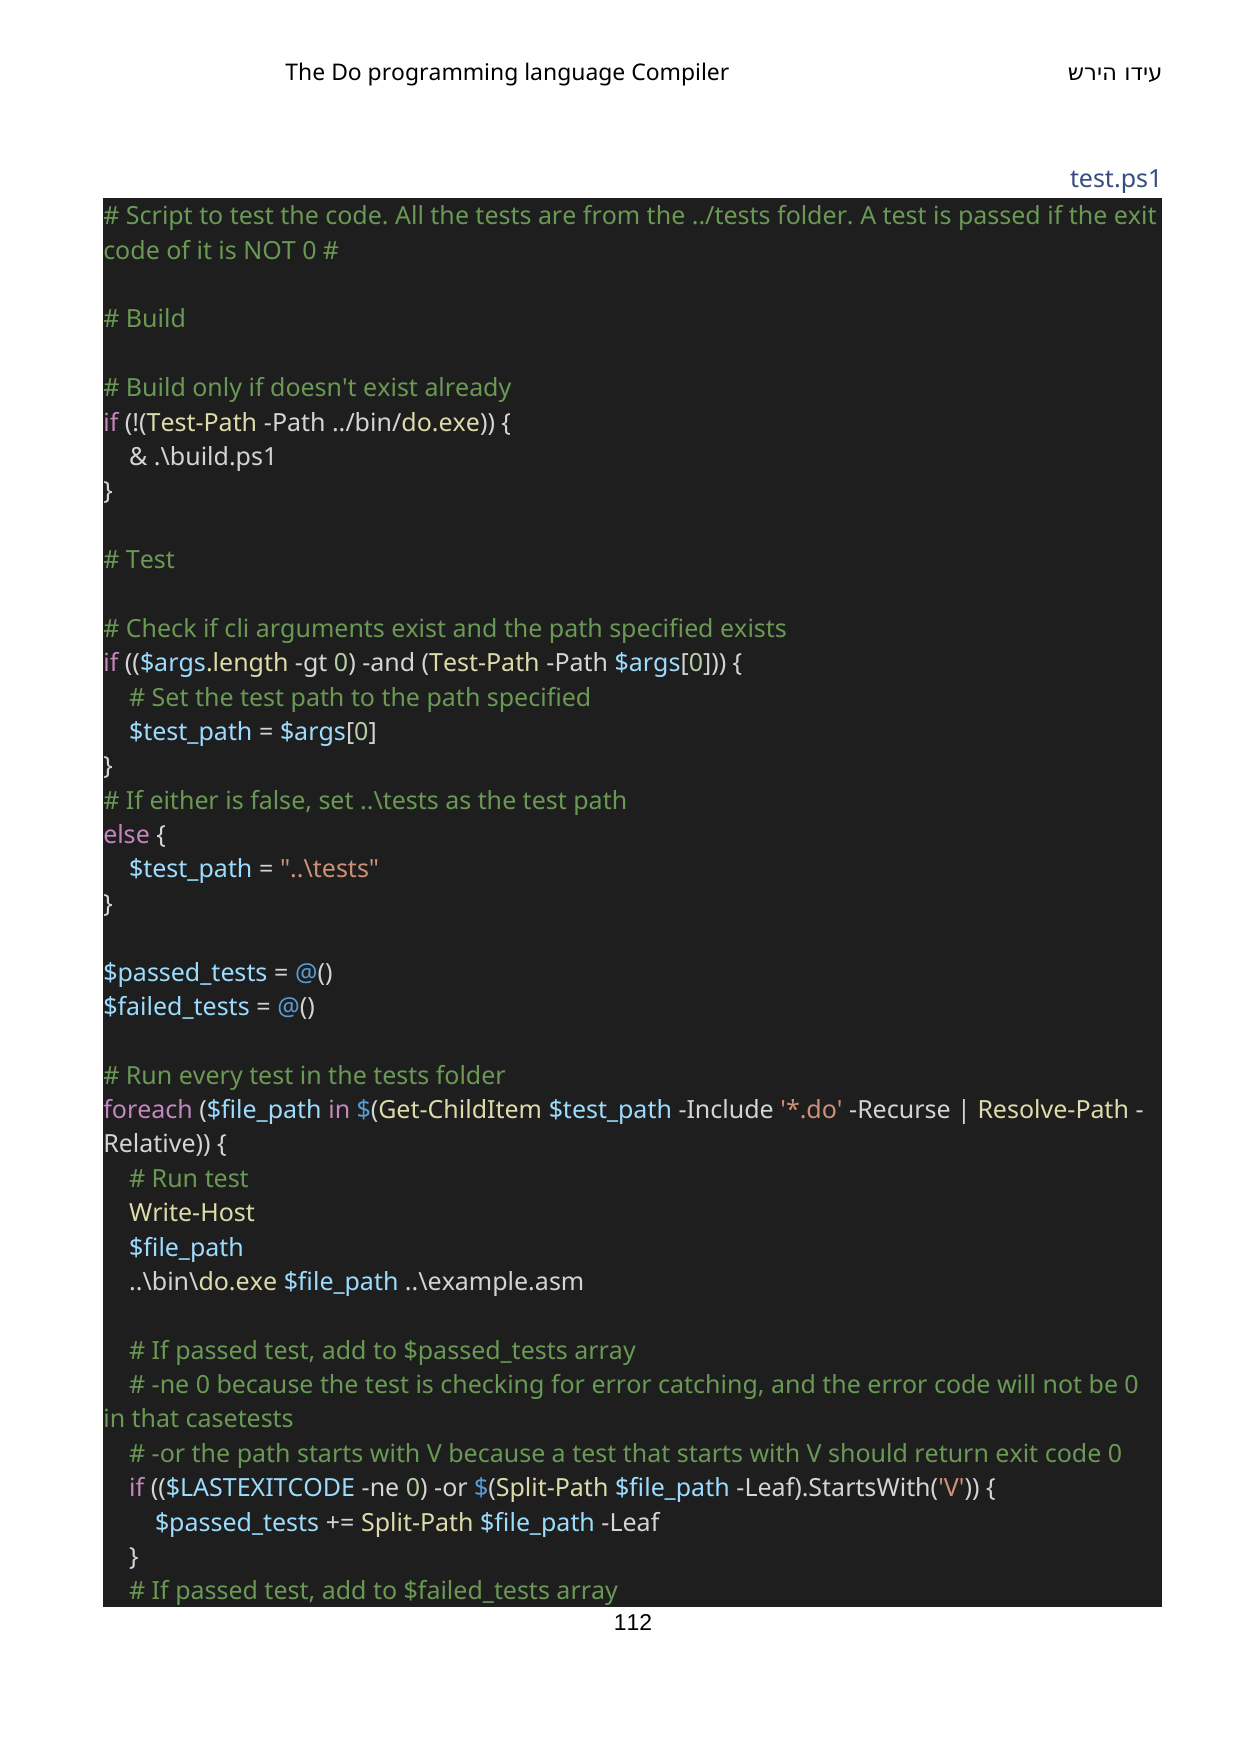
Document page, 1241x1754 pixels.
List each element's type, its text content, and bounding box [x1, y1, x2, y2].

text Write-Host [103, 1194, 1162, 1229]
text # Test [103, 541, 1162, 576]
text # Build [103, 301, 1162, 335]
subtitle test.ps1 [103, 161, 1162, 195]
text if (($LASTEXITCODE -ne 0) -or $(Split-Path $file_path -Leaf).StartsWith('V')) { [103, 1469, 1162, 1504]
text } [103, 473, 1162, 507]
text # If passed test, add to $passed_tests array [103, 1332, 1162, 1366]
text # Check if cli arguments exist and the path specified exists [103, 610, 1162, 644]
text $passed_tests += Split-Path $file_path -Leaf [103, 1504, 1162, 1538]
text $test_path = $args[0] [103, 713, 1162, 748]
text if (($args.length -gt 0) -and (Test-Path -Path $args[0])) { [103, 644, 1162, 679]
text } [103, 748, 1162, 782]
text $test_path = "..\tests" [103, 851, 1162, 885]
text ..\bin\do.exe $file_path ..\example.asm [103, 1263, 1162, 1298]
text } [103, 885, 1162, 919]
text # Run test [103, 1160, 1162, 1194]
text # Build only if doesn't exist already [103, 369, 1162, 404]
text $file_path [103, 1229, 1162, 1263]
text & .\build.ps1 [103, 438, 1162, 473]
text $failed_tests = @() [103, 988, 1162, 1023]
text foreach ($file_path in $(Get-ChildItem $test_path -Include '*.do' -Recurse | Resolve-Path -Relative)) { [103, 1091, 1162, 1160]
text # Script to test the code. All the tests are from the ../tests folder. A test is passed if the exit code of it is NOT 0 # [103, 198, 1162, 266]
text else { [103, 816, 1162, 851]
text $passed_tests = @() [103, 954, 1162, 988]
text # -or the path starts with V because a test that starts with V should return exit code 0 [103, 1435, 1162, 1469]
text # If either is false, set ..\tests as the test path [103, 782, 1162, 816]
text # Run every test in the tests folder [103, 1057, 1162, 1091]
text # If passed test, add to $failed_tests array [103, 1573, 1162, 1607]
text # -ne 0 because the test is checking for error catching, and the error code will not be 0 in that casetests [103, 1366, 1162, 1435]
text if (!(Test-Path -Path ../bin/do.exe)) { [103, 404, 1162, 438]
text # Set the test path to the path specified [103, 679, 1162, 713]
text } [103, 1538, 1162, 1573]
